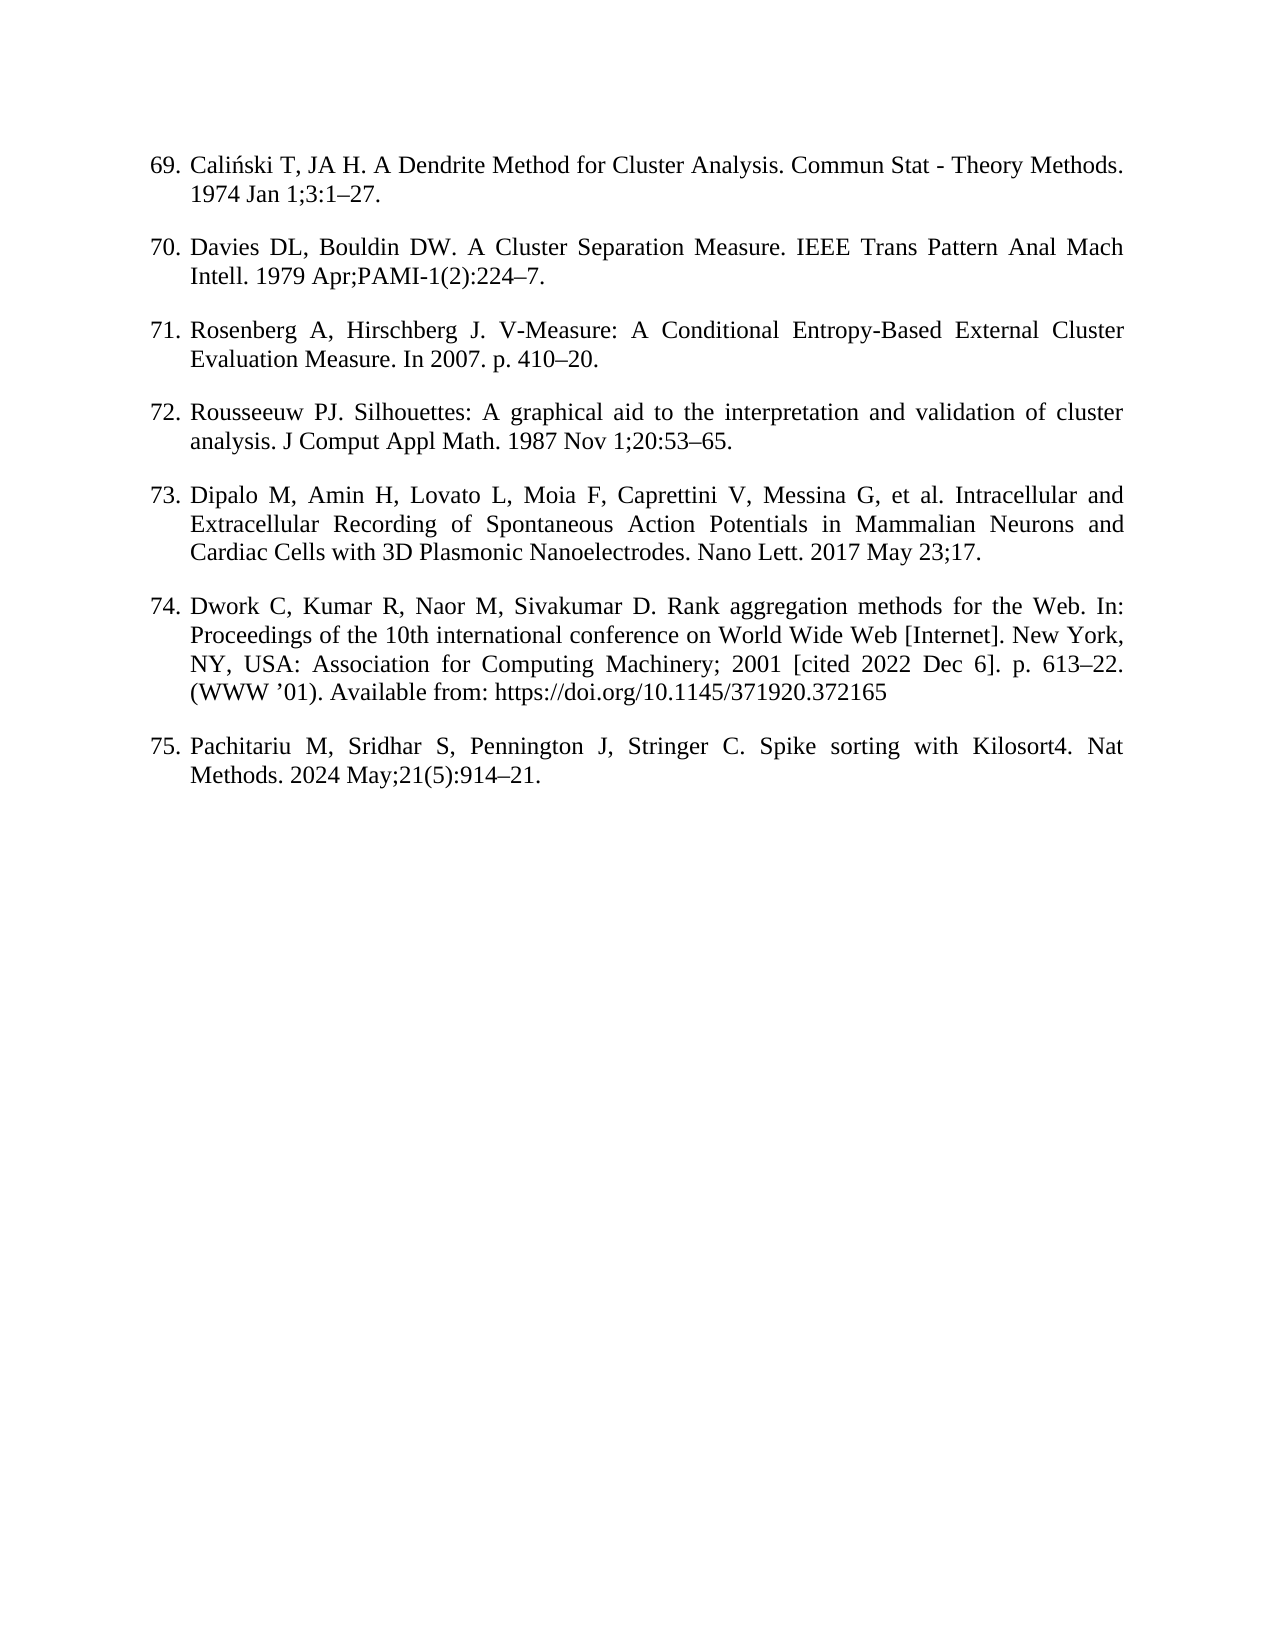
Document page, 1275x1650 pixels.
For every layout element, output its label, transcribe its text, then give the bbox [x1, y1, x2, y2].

text 70. Davies DL, Bouldin DW. A Cluster Separation Measure. IEEE Trans Pattern Anal Mach Intell. 1979 Apr;PAMI-1(2):224–7. [150, 232, 1125, 290]
text 72. Rousseeuw PJ. Silhouettes: A graphical aid to the interpretation and validation of cluster analysis. J Comput Appl Math. 1987 Nov 1;20:53–65. [150, 397, 1125, 455]
text 74. Dwork C, Kumar R, Naor M, Sivakumar D. Rank aggregation methods for the Web. In: Proceedings of the 10th international conference on World Wide Web [Internet]. New York, NY, USA: Association for Computing Machinery; 2001 [cited 2022 Dec 6]. p. 613–22. (WWW ’01). Available from: https://doi.org/10.1145/371920.372165 [150, 591, 1125, 706]
text 71. Rosenberg A, Hirschberg J. V-Measure: A Conditional Entropy-Based External Cluster Evaluation Measure. In 2007. p. 410–20. [150, 315, 1125, 372]
text 73. Dipalo M, Amin H, Lovato L, Moia F, Caprettini V, Messina G, et al. Intracellular and Extracellular Recording of Spontaneous Action Potentials in Mammalian Neurons and Cardiac Cells with 3D Plasmonic Nanoelectrodes. Nano Lett. 2017 May 23;17. [150, 480, 1125, 566]
text 69. Caliński T, JA H. A Dendrite Method for Cluster Analysis. Commun Stat - Theory Methods. 1974 Jan 1;3:1–27. [150, 150, 1125, 207]
text 75. Pachitariu M, Sridhar S, Pennington J, Stringer C. Spike sorting with Kilosort4. Nat Methods. 2024 May;21(5):914–21. [150, 731, 1125, 789]
